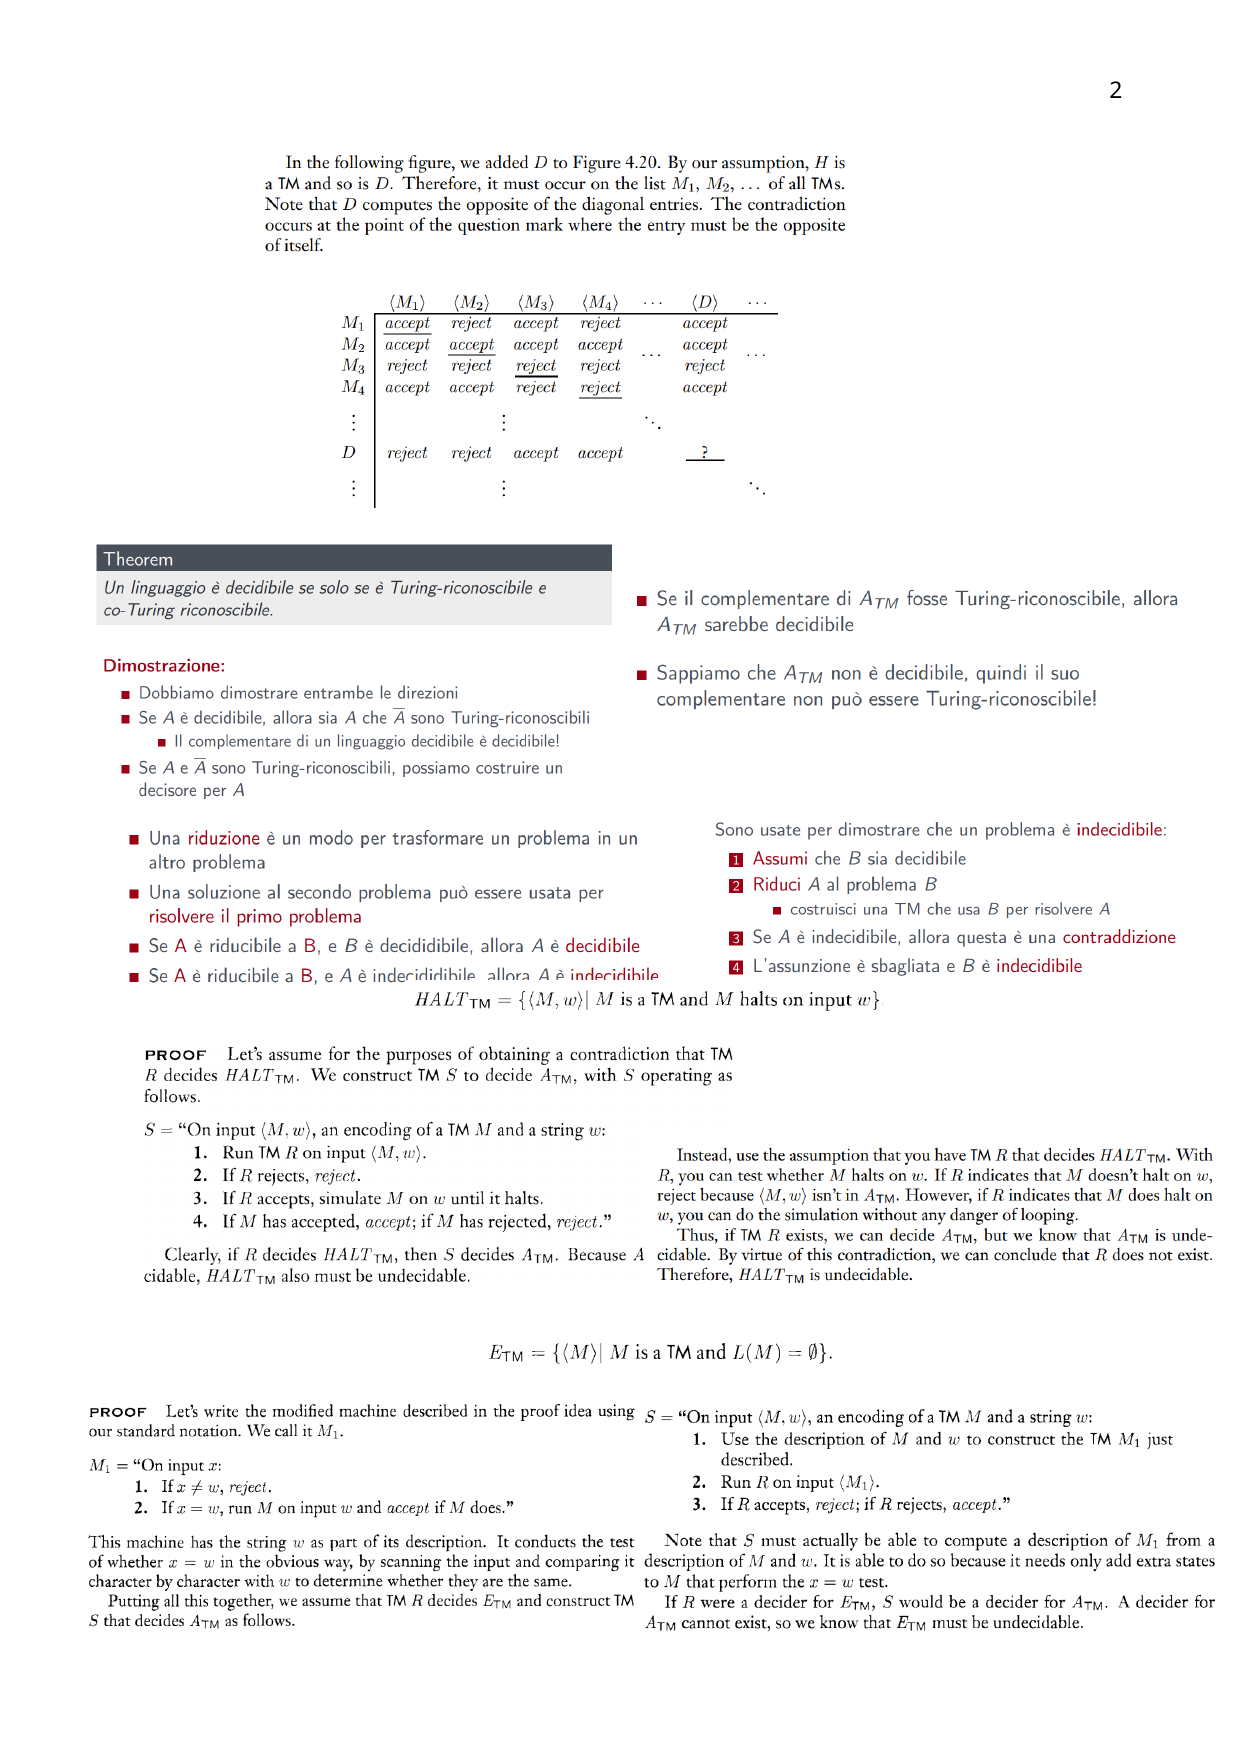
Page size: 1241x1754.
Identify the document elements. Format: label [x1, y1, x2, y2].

picture [481, 1333, 844, 1368]
picture [136, 1041, 1221, 1289]
picture [88, 544, 1204, 1024]
picture [627, 583, 1205, 718]
picture [263, 151, 854, 508]
picture [82, 1397, 1241, 1635]
